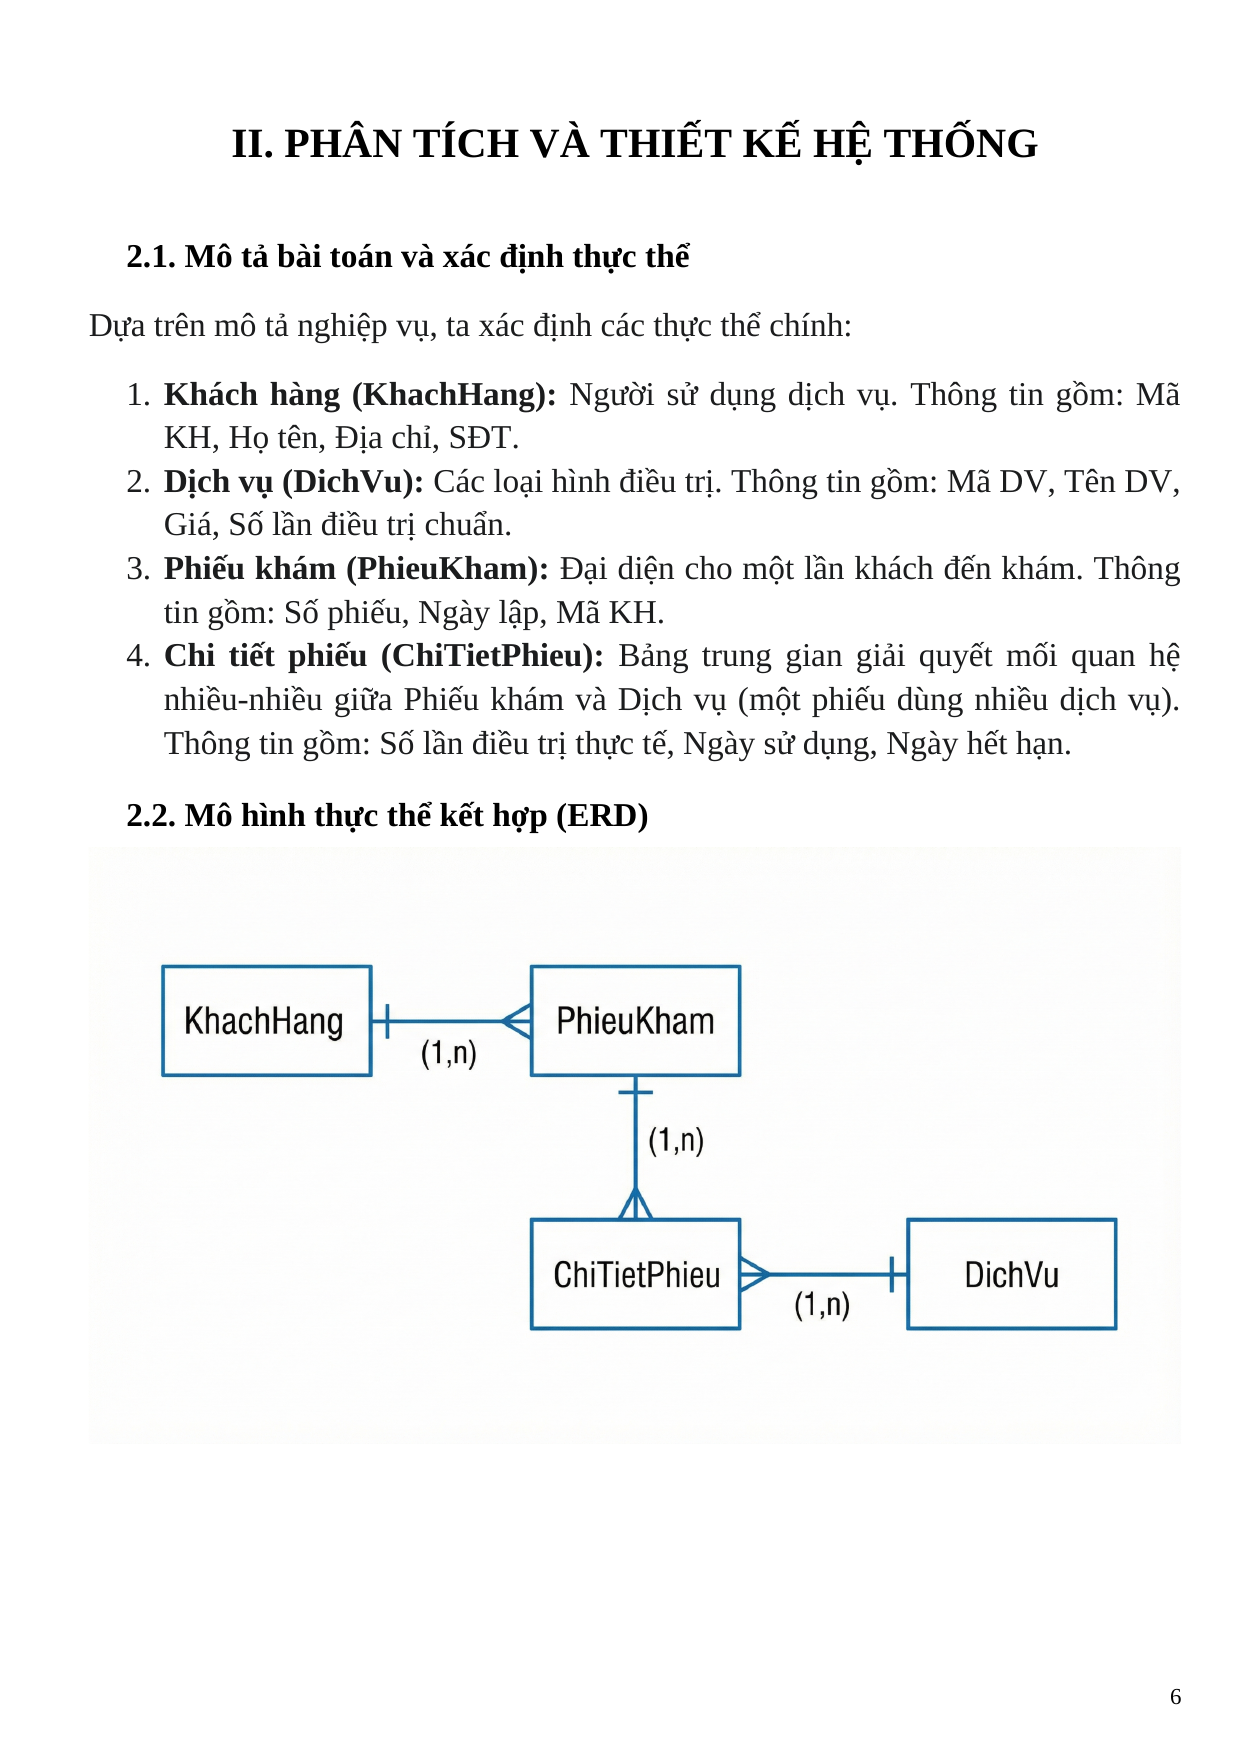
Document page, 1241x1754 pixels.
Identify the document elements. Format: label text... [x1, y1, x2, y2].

text Dựa trên mô tả nghiệp vụ, ta xác định các thực thể chính: [88, 305, 1181, 343]
subtitle 2.1. Mô tả bài toán và xác định thực thể [126, 236, 1181, 275]
list Phiếu khám (PhieuKham): Đại diện cho một lần khách đến khám. Thông tin gồm: Số phiếu, Ngày lập, Mã KH. [126, 548, 1181, 630]
picture [88, 847, 1182, 1444]
subtitle 2.2. Mô hình thực thể kết hợp (ERD) [126, 796, 1181, 834]
subtitle II. PHÂN TÍCH VÀ THIẾT KẾ HỆ THỐNG [88, 118, 1181, 166]
list Chi tiết phiếu (ChiTietPhieu): Bảng trung gian giải quyết mối quan hệ nhiều-nhiều giữa Phiếu khám và Dịch vụ (một phiếu dùng nhiều dịch vụ). Thông tin gồm: Số lần điều trị thực tế, Ngày sử dụng, Ngày hết hạn. [126, 636, 1181, 761]
list Khách hàng (KhachHang): Người sử dụng dịch vụ. Thông tin gồm: Mã KH, Họ tên, Địa chỉ, SĐT. [126, 374, 1181, 456]
list Dịch vụ (DichVu): Các loại hình điều trị. Thông tin gồm: Mã DV, Tên DV, Giá, Số lần điều trị chuẩn. [126, 461, 1181, 543]
